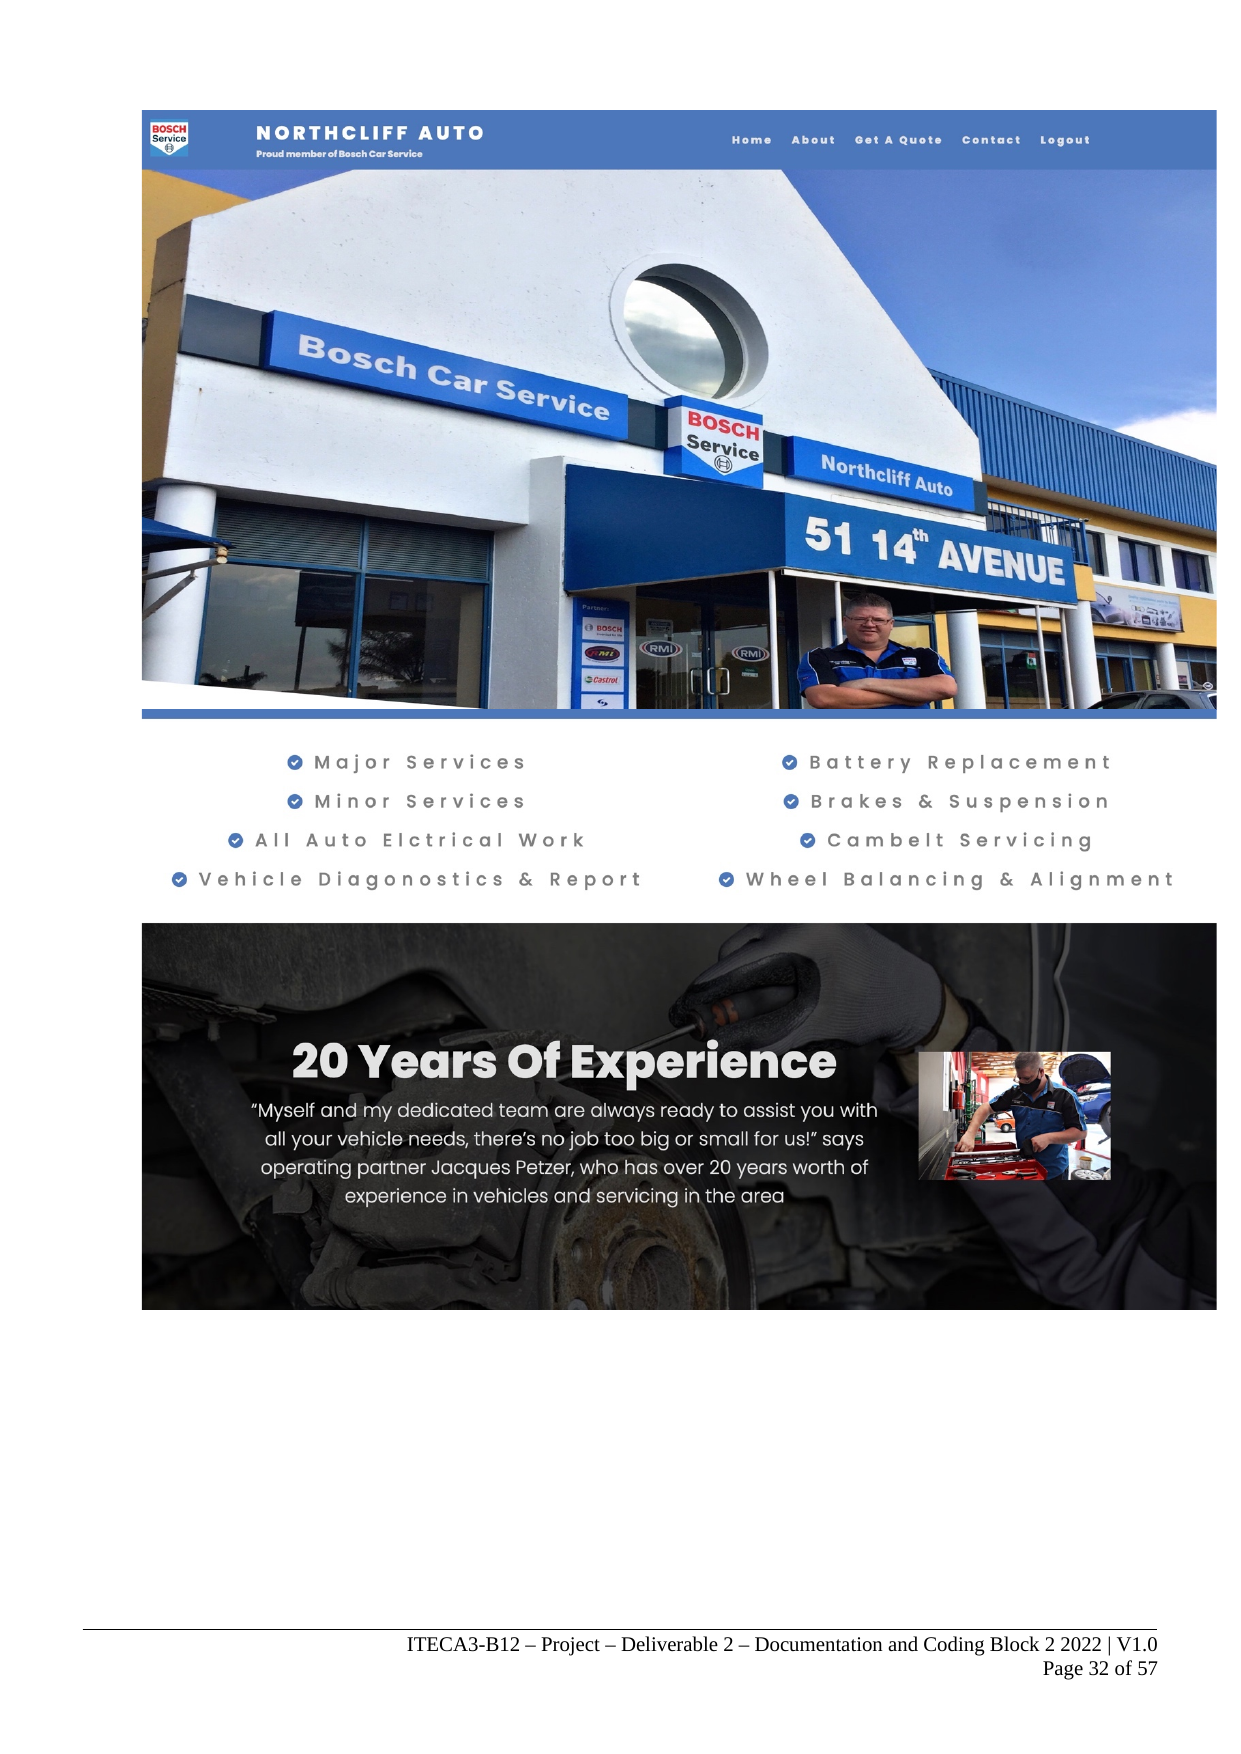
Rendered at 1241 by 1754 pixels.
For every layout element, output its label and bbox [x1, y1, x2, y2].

picture [141, 110, 1217, 1310]
